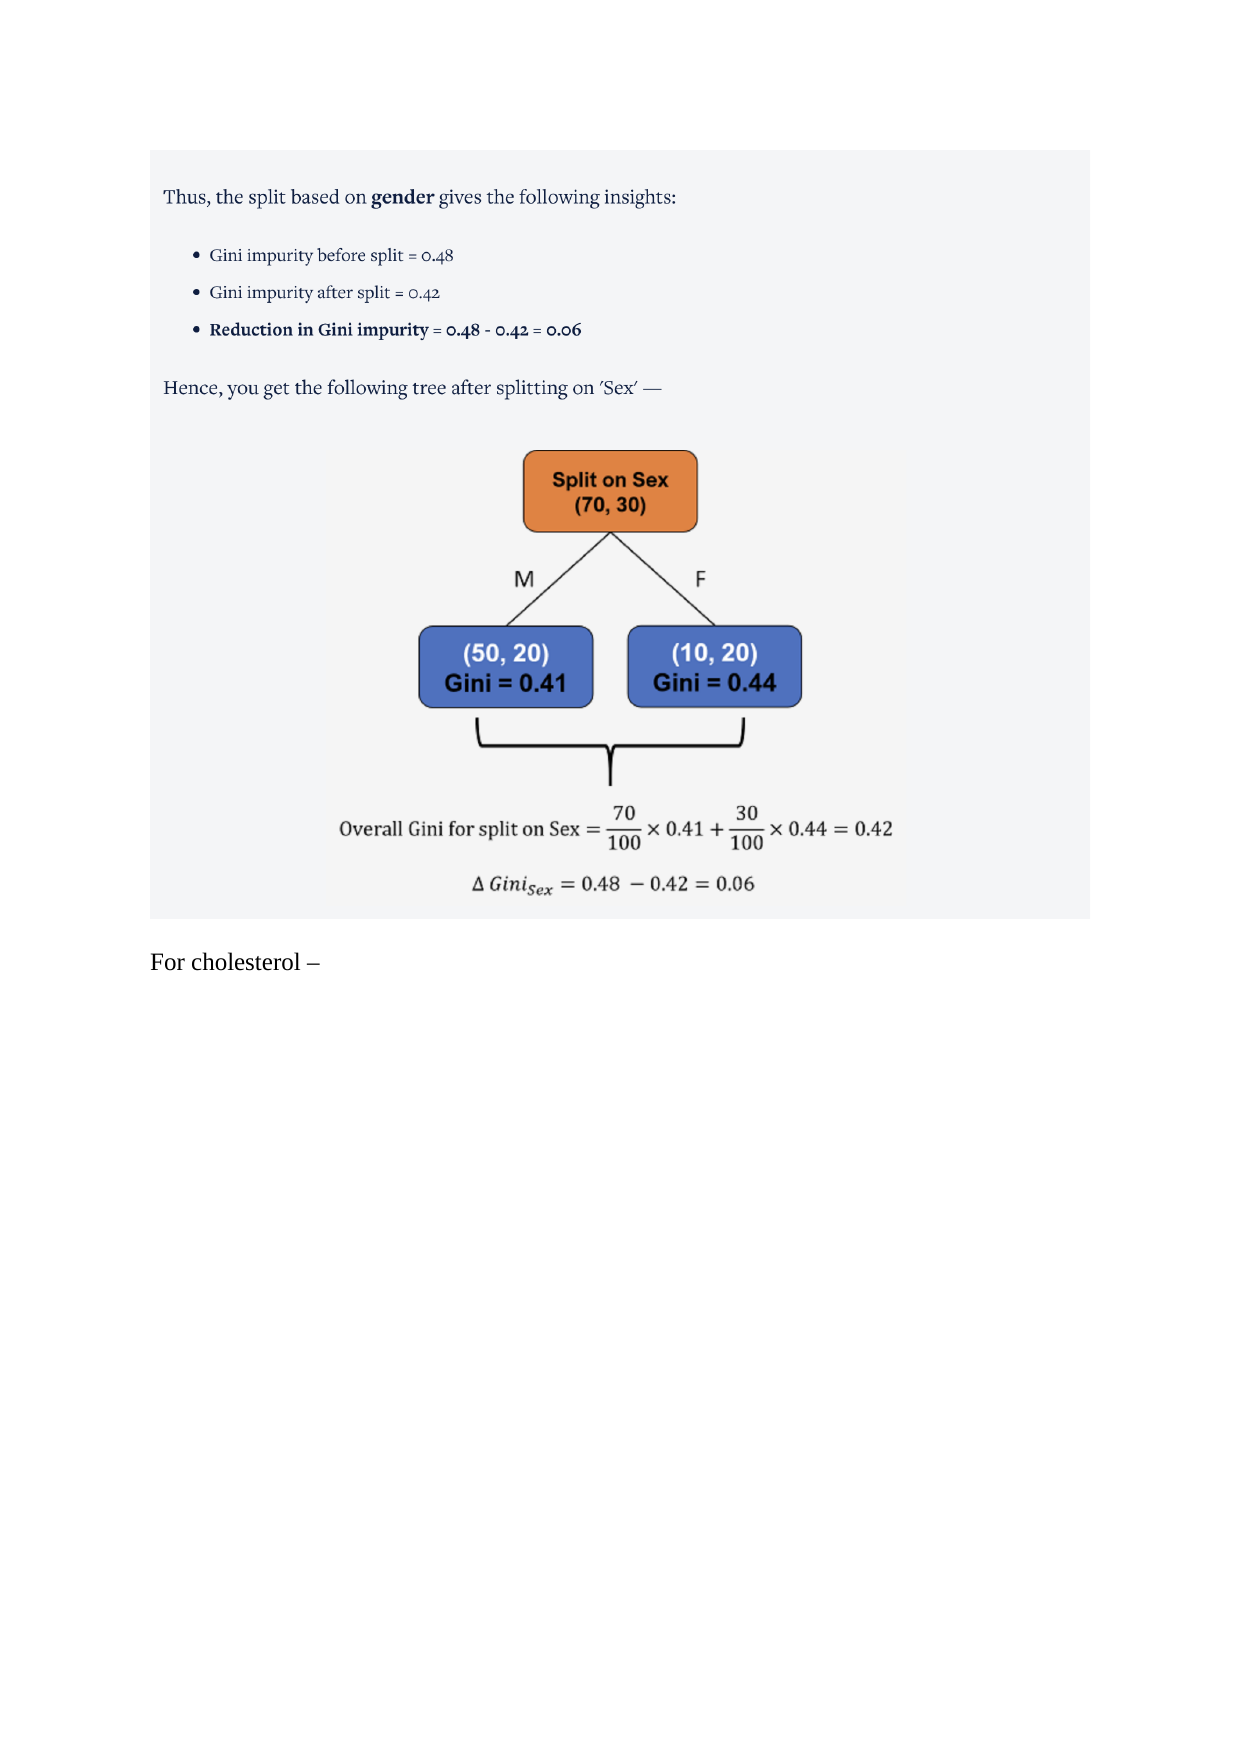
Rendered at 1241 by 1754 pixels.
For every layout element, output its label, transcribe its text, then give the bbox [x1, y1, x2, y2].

text For cholesterol – [150, 947, 1090, 976]
picture [150, 150, 1091, 919]
